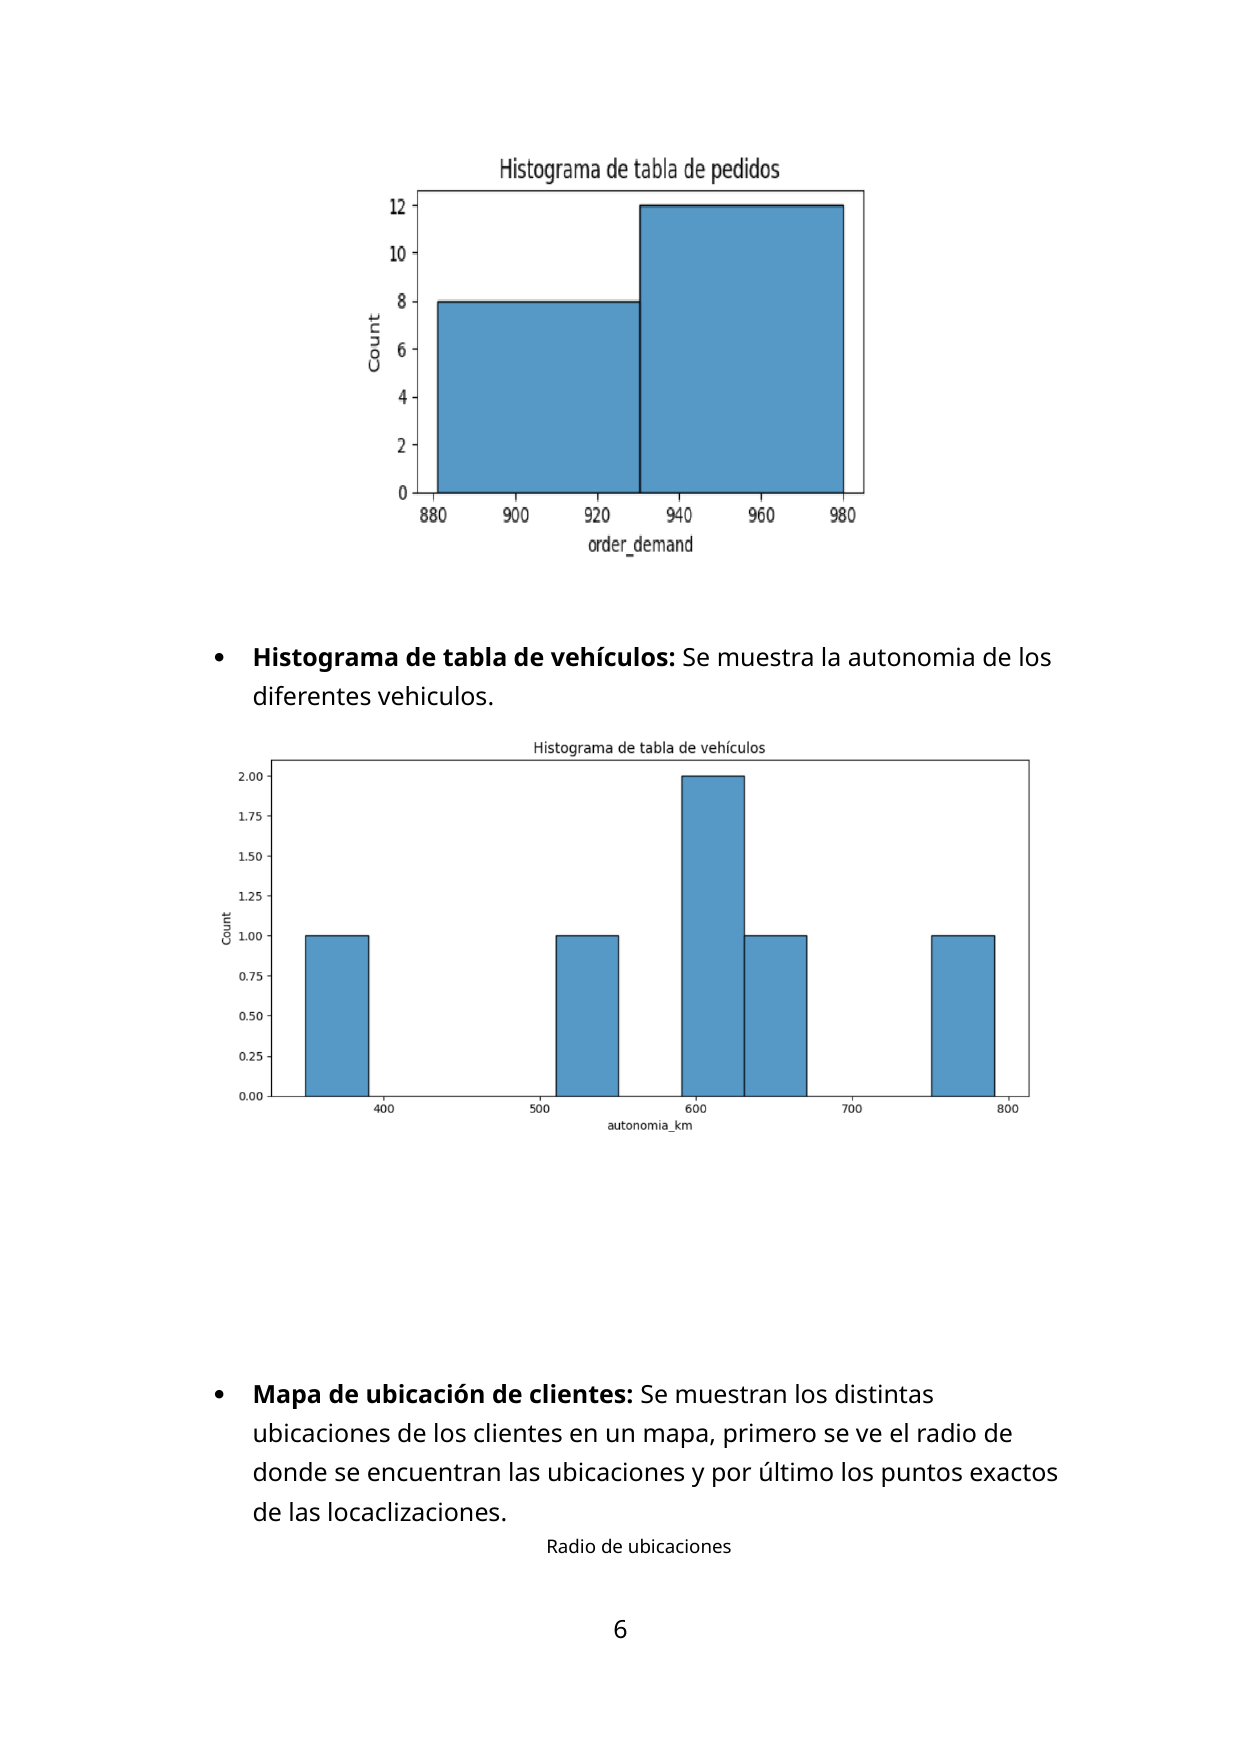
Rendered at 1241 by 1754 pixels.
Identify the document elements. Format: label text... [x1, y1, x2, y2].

list Radio de ubicaciones [325, 1533, 1063, 1559]
picture [355, 147, 885, 562]
list Histograma de tabla de vehículos: Se muestra la autonomia de los diferentes vehiculos. [215, 639, 1063, 713]
list Mapa de ubicación de clientes: Se muestran los distintas ubicaciones de los clientes en un mapa, primero se ve el radio de donde se encuentran las ubicaciones y por último los puntos exactos de las locaclizaciones. [215, 1377, 1063, 1528]
picture [190, 734, 1050, 1132]
